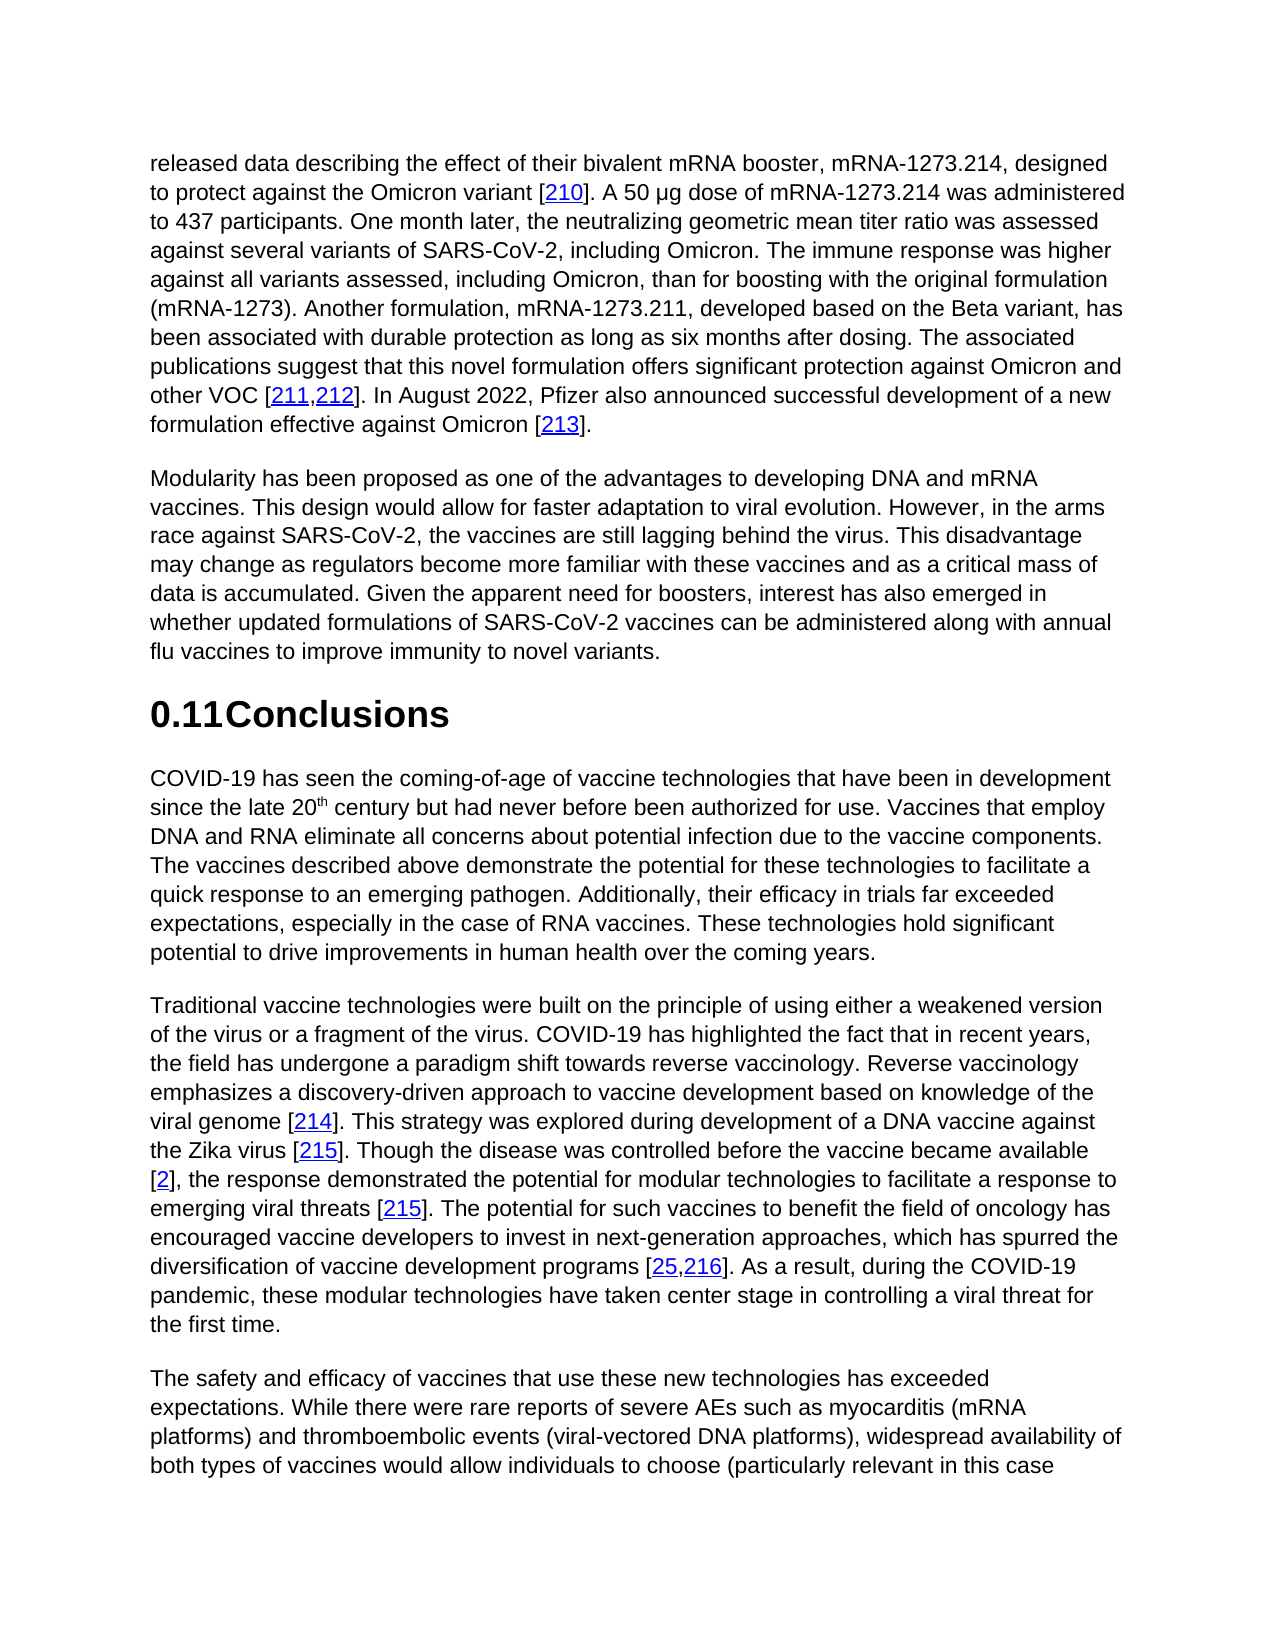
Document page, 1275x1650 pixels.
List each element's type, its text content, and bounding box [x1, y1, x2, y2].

text COVID-19 has seen the coming-of-age of vaccine technologies that have been in development since the late 20th century but had never before been authorized for use. Vaccines that employ DNA and RNA eliminate all concerns about potential infection due to the vaccine components. The vaccines described above demonstrate the potential for these technologies to facilitate a quick response to an emerging pathogen. Additionally, their efficacy in trials far exceeded expectations, especially in the case of RNA vaccines. These technologies hold significant potential to drive improvements in human health over the coming years. [150, 765, 1125, 965]
text Modularity has been proposed as one of the advantages to developing DNA and mRNA vaccines. This design would allow for faster adaptation to viral evolution. However, in the arms race against SARS-CoV-2, the vaccines are still lagging behind the virus. This disadvantage may change as regulators become more familiar with these vaccines and as a critical mass of data is accumulated. Given the apparent need for boosters, interest has also emerged in whether updated formulations of SARS-CoV-2 vaccines can be administered along with annual flu vaccines to improve immunity to novel variants. [150, 464, 1125, 665]
text Traditional vaccine technologies were built on the principle of using either a weakened version of the virus or a fragment of the virus. COVID-19 has highlighted the fact that in recent years, the field has undergone a paradigm shift towards reverse vaccinology. Reverse vaccinology emphasizes a discovery-driven approach to vaccine development based on knowledge of the viral genome [214]. This strategy was explored during development of a DNA vaccine against the Zika virus [215]. Though the disease was controlled before the vaccine became available [2], the response demonstrated the potential for modular technologies to facilitate a response to emerging viral threats [215]. The potential for such vaccines to benefit the field of oncology has encouraged vaccine developers to invest in next-generation approaches, which has spurred the diversification of vaccine development programs [25,216]. As a result, during the COVID-19 pandemic, these modular technologies have taken center stage in controlling a viral threat for the first time. [150, 992, 1125, 1337]
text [150, 150, 1125, 437]
subtitle 0.11 Conclusions [150, 692, 1125, 735]
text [150, 1365, 1125, 1478]
